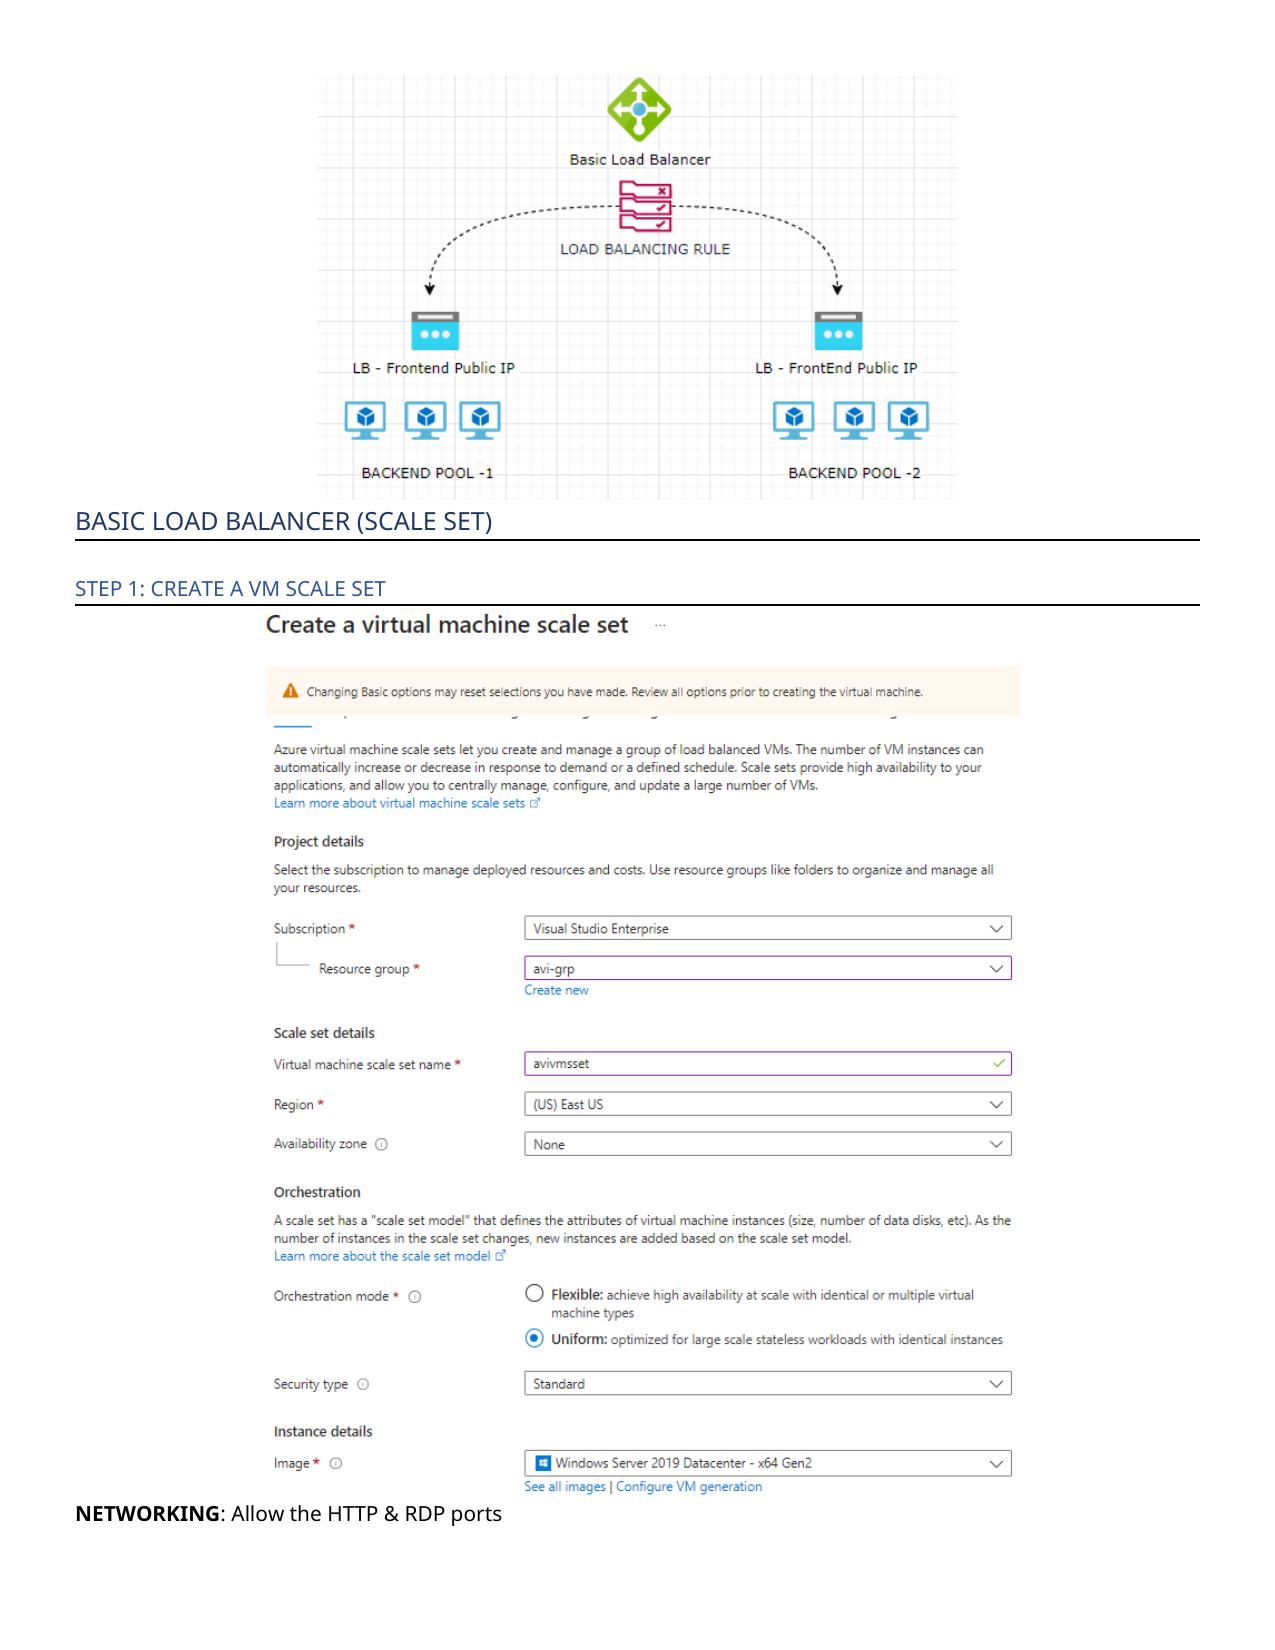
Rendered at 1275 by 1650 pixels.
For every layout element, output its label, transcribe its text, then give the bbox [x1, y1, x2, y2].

picture [317, 75, 958, 500]
subtitle STEP 1: CREATE A VM SCALE SET [75, 574, 1200, 604]
text NETWORKING: Allow the HTTP & RDP ports [75, 1499, 1200, 1528]
picture [254, 606, 1021, 1500]
subtitle BASIC LOAD BALANCER (SCALE SET) [75, 503, 1200, 539]
